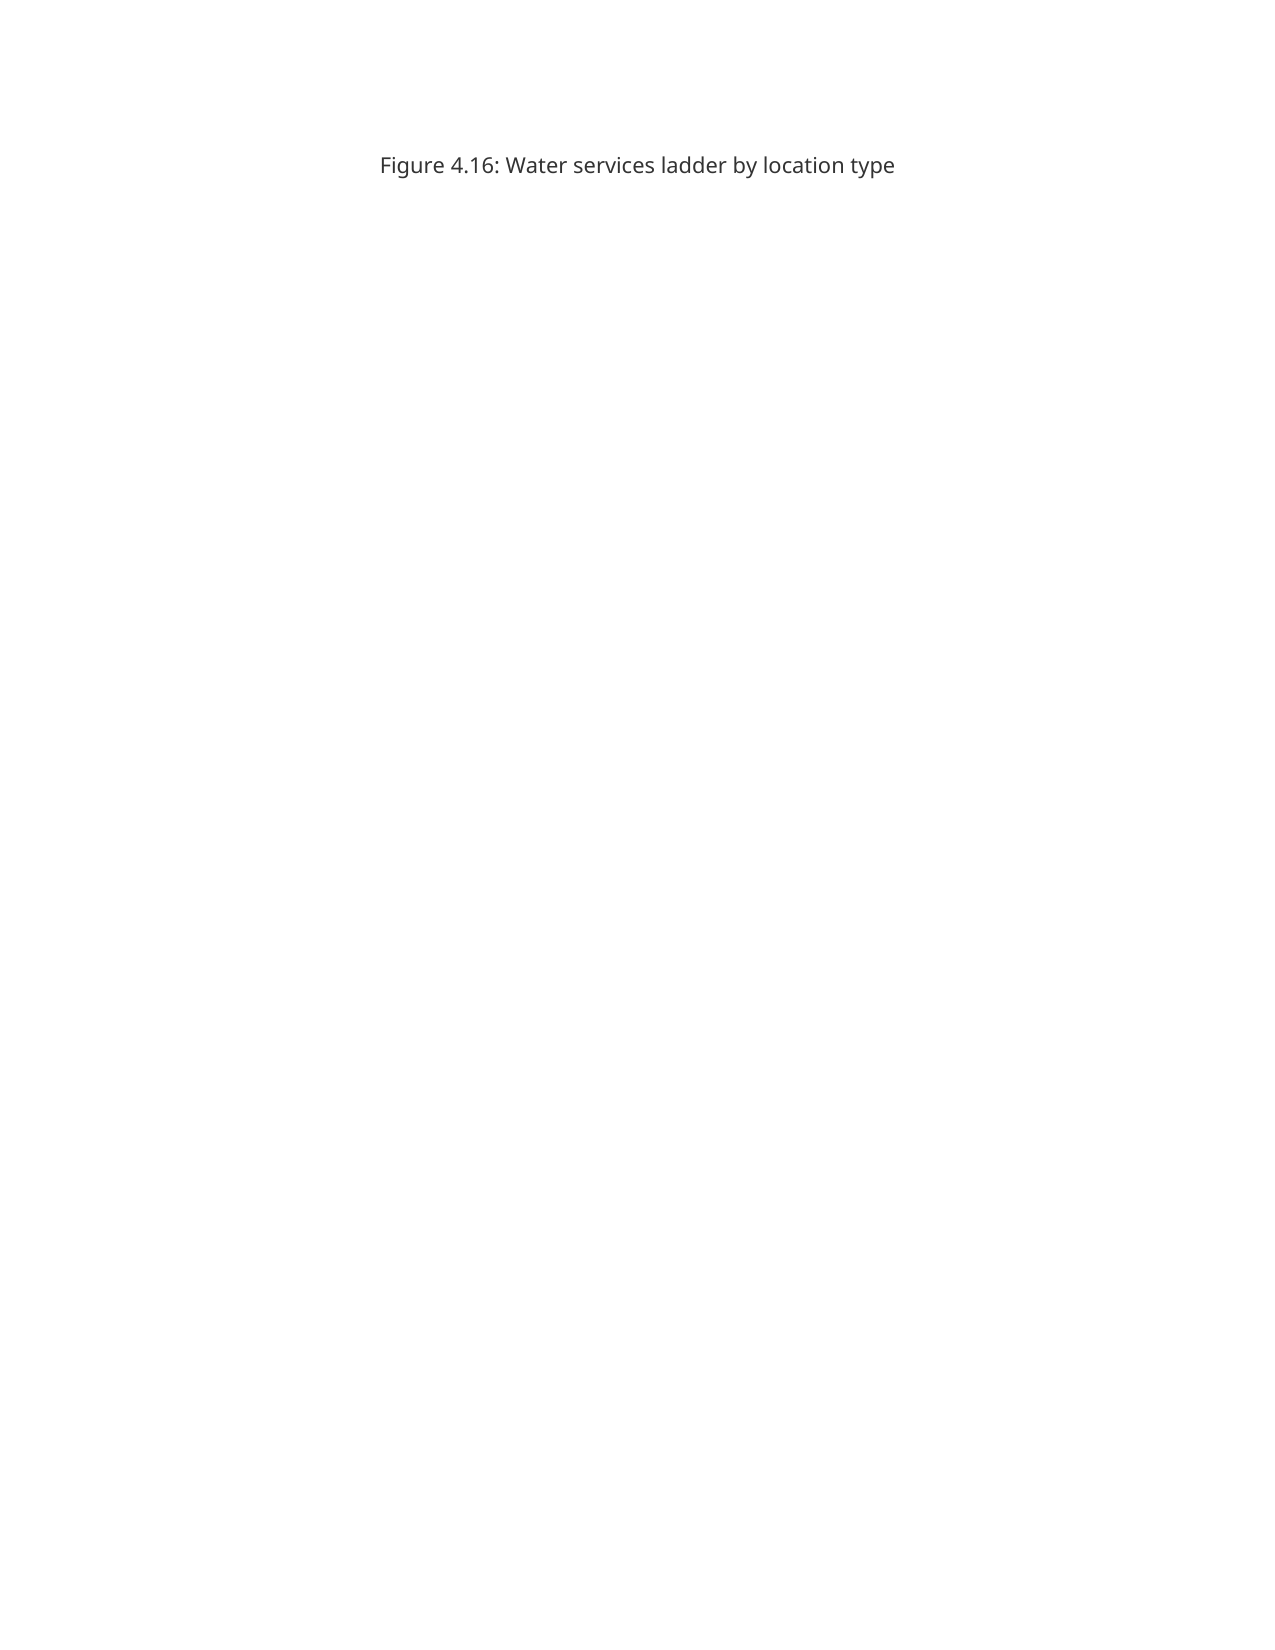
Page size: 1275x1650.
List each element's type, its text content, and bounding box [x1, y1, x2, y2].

text Figure 4.16: Water services ladder by location type [150, 150, 1125, 180]
